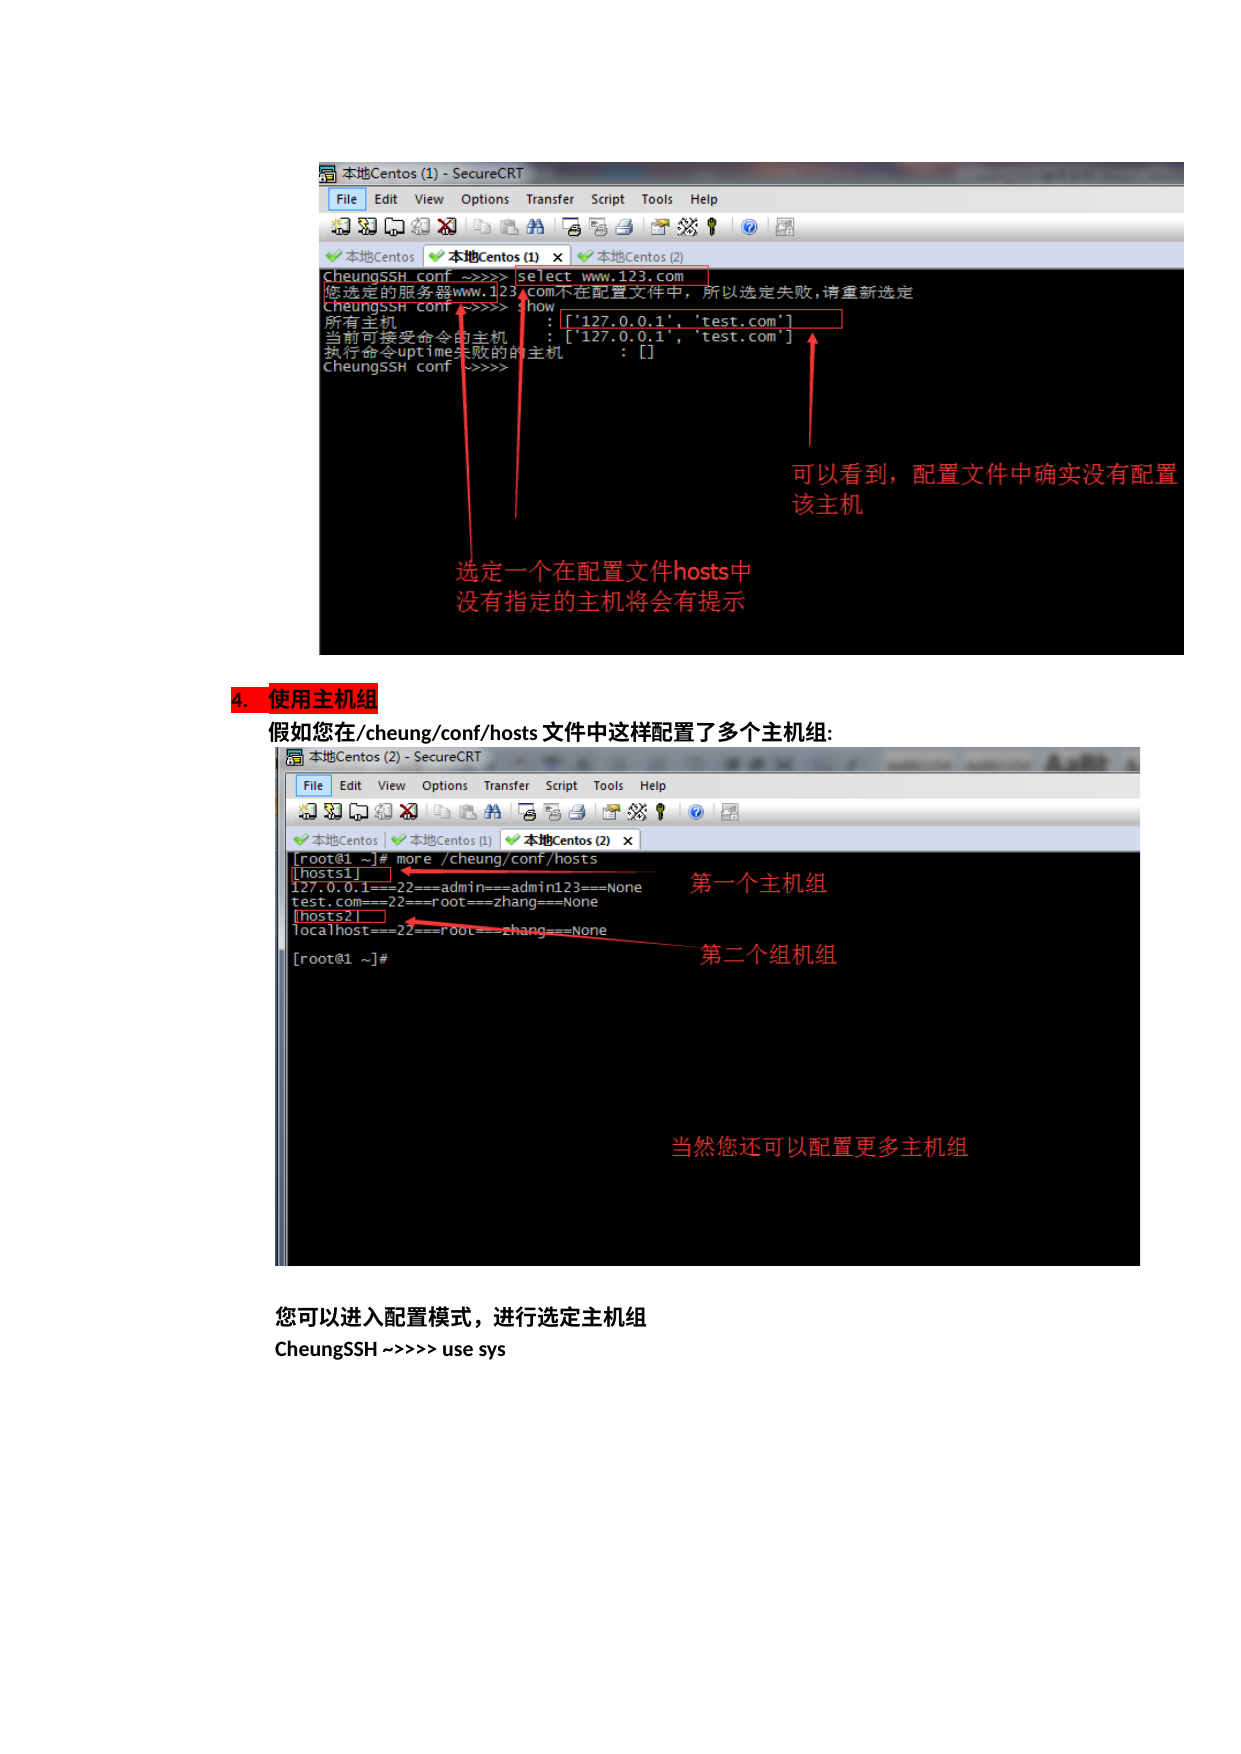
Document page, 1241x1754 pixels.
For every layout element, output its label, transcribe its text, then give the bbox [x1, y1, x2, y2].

list 假如您在/cheung/conf/hosts文件中这样配置了多个主机组: [269, 714, 1053, 747]
list CheungSSH ~>>>> use sys [269, 1332, 1053, 1364]
picture [275, 747, 1141, 1266]
list 使用主机组 [231, 682, 1053, 714]
picture [318, 162, 1184, 655]
list 您可以进入配置模式，进行选定主机组 [269, 1299, 1053, 1332]
